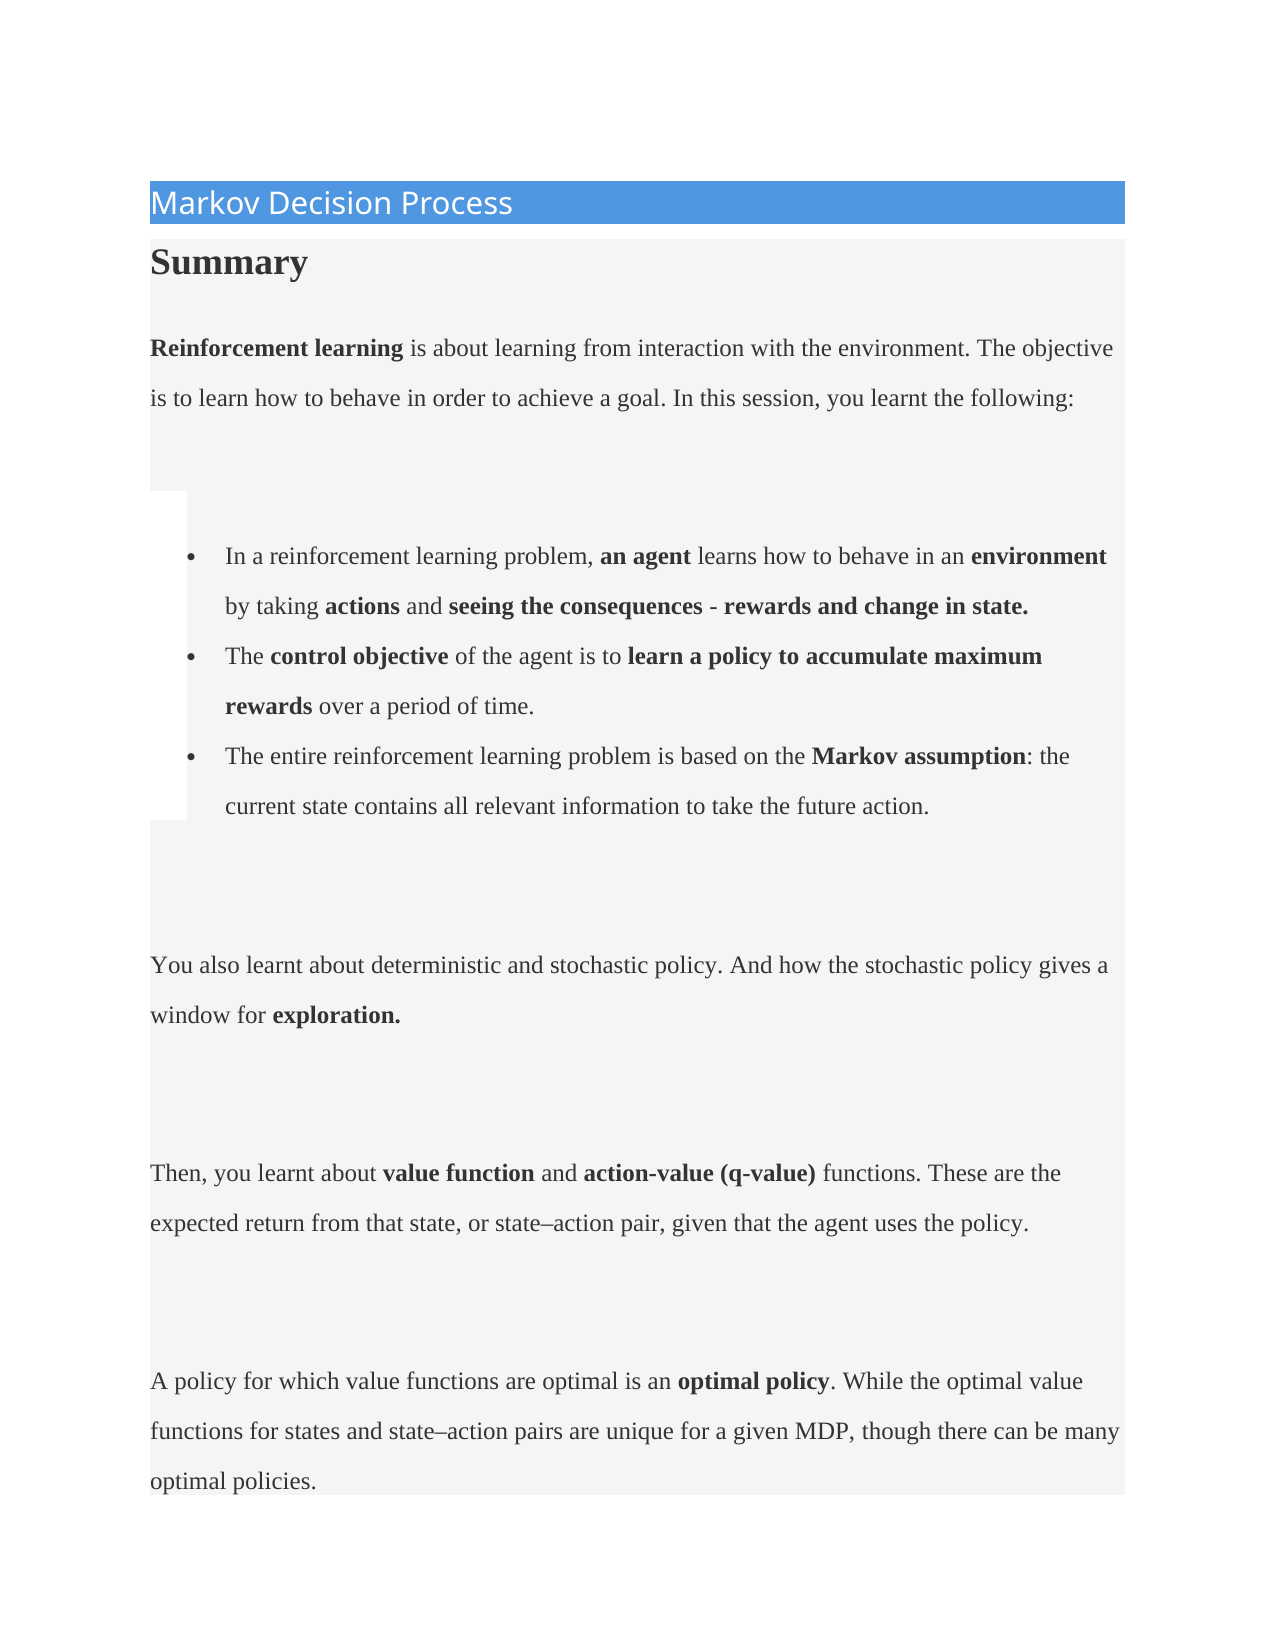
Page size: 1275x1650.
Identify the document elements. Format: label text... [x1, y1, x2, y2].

list The entire reinforcement learning problem is based on the Markov assumption: the current state contains all relevant information to take the future action. [187, 720, 1125, 820]
text A policy for which value functions are optimal is an optimal policy. While the optimal value functions for states and state–action pairs are unique for a given MDP, though there can be many optimal policies. [150, 1345, 1125, 1495]
list In a reinforcement learning problem, an agent learns how to behave in an environment by taking actions and seeing the consequences - rewards and change in state. [187, 520, 1125, 620]
list The control objective of the agent is to learn a policy to accumulate maximum rewards over a period of time. [187, 620, 1125, 720]
text Reinforcement learning is about learning from interaction with the environment. The objective is to learn how to behave in order to achieve a goal. In this session, you learnt the following: [150, 312, 1125, 412]
text Then, you learnt about value function and action-value (q-value) functions. These are the expected return from that state, or state–action pair, given that the agent uses the policy. [150, 1137, 1125, 1237]
text You also learnt about deterministic and stochastic policy. And how the stochastic policy gives a window for exploration. [150, 928, 1125, 1028]
text Summary [150, 239, 1125, 283]
text Markov Decision Process [150, 181, 1125, 224]
